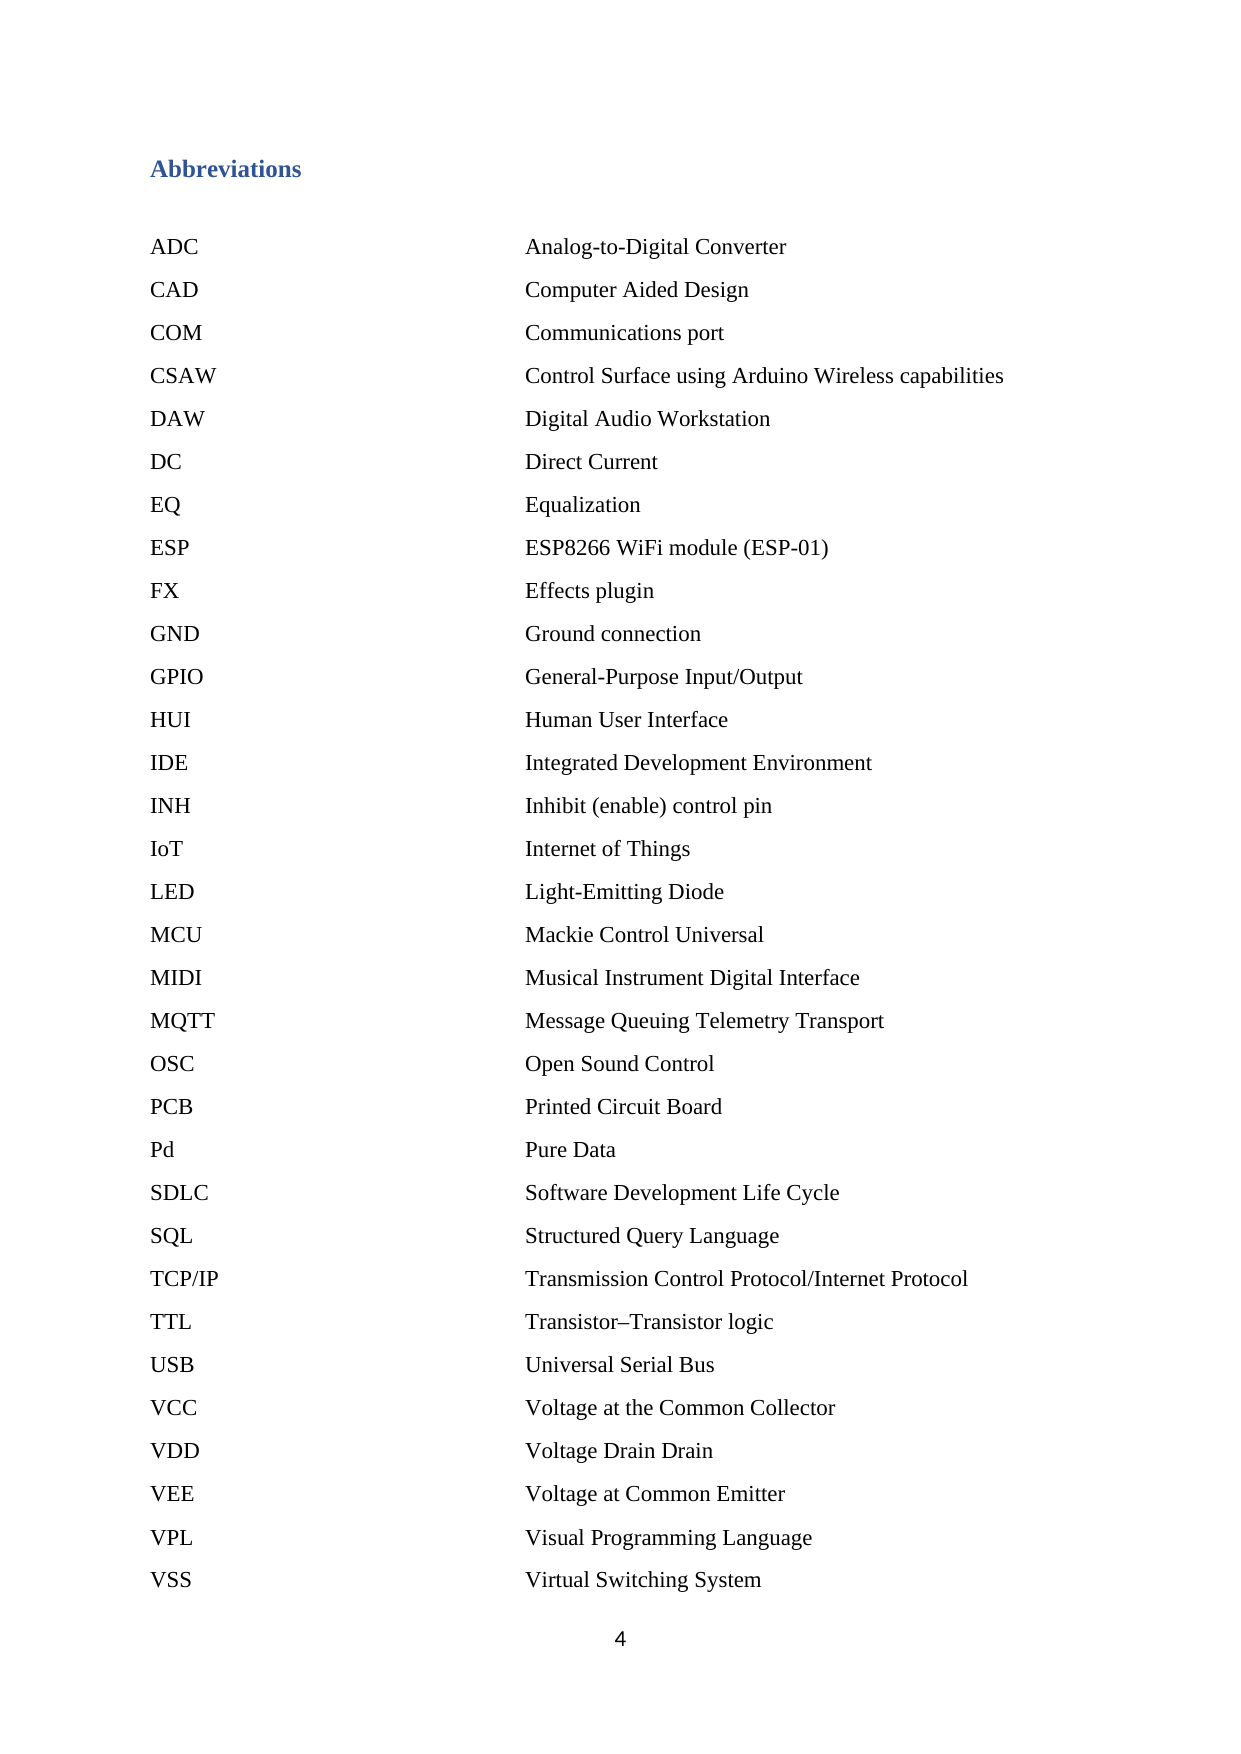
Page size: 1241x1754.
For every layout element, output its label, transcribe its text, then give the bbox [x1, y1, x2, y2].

text DC Direct Current [150, 448, 1090, 474]
text EQ Equalization [150, 491, 1090, 517]
text VDD Voltage Drain Drain [150, 1437, 1090, 1464]
text LED Light-Emitting Diode [150, 878, 1090, 904]
text CAD Computer Aided Design [150, 276, 1090, 302]
subtitle Abbreviations [150, 154, 1090, 183]
text VEE Voltage at Common Emitter [150, 1481, 1090, 1507]
text INH Inhibit (enable) control pin [150, 792, 1090, 818]
text SQL Structured Query Language [150, 1222, 1090, 1249]
text ADC Analog-to-Digital Converter [150, 233, 1090, 259]
text COM Communications port [150, 319, 1090, 345]
text VPL Visual Programming Language [150, 1523, 1090, 1550]
text IoT Internet of Things [150, 835, 1090, 862]
text CSAW Control Surface using Arduino Wireless capabilities [150, 362, 1090, 388]
text IDE Integrated Development Environment [150, 749, 1090, 776]
text VSS Virtual Switching System [150, 1567, 1090, 1593]
text DAW Digital Audio Workstation [150, 405, 1090, 431]
text TTL Transistor–Transistor logic [150, 1308, 1090, 1335]
text SDLC Software Development Life Cycle [150, 1179, 1090, 1206]
text TCP/IP Transmission Control Protocol/Internet Protocol [150, 1265, 1090, 1292]
text OSC Open Sound Control [150, 1050, 1090, 1077]
text ESP ESP8266 WiFi module (ESP-01) [150, 534, 1090, 560]
text USB Universal Serial Bus [150, 1351, 1090, 1378]
text FX Effects plugin [150, 577, 1090, 603]
text HUI Human User Interface [150, 706, 1090, 732]
text GND Ground connection [150, 620, 1090, 646]
text PCB Printed Circuit Board [150, 1093, 1090, 1120]
text GPIO General-Purpose Input/Output [150, 663, 1090, 689]
text MIDI Musical Instrument Digital Interface [150, 964, 1090, 991]
text MQTT Message Queuing Telemetry Transport [150, 1007, 1090, 1034]
text MCU Mackie Control Universal [150, 921, 1090, 948]
text Pd Pure Data [150, 1136, 1090, 1163]
text VCC Voltage at the Common Collector [150, 1394, 1090, 1421]
